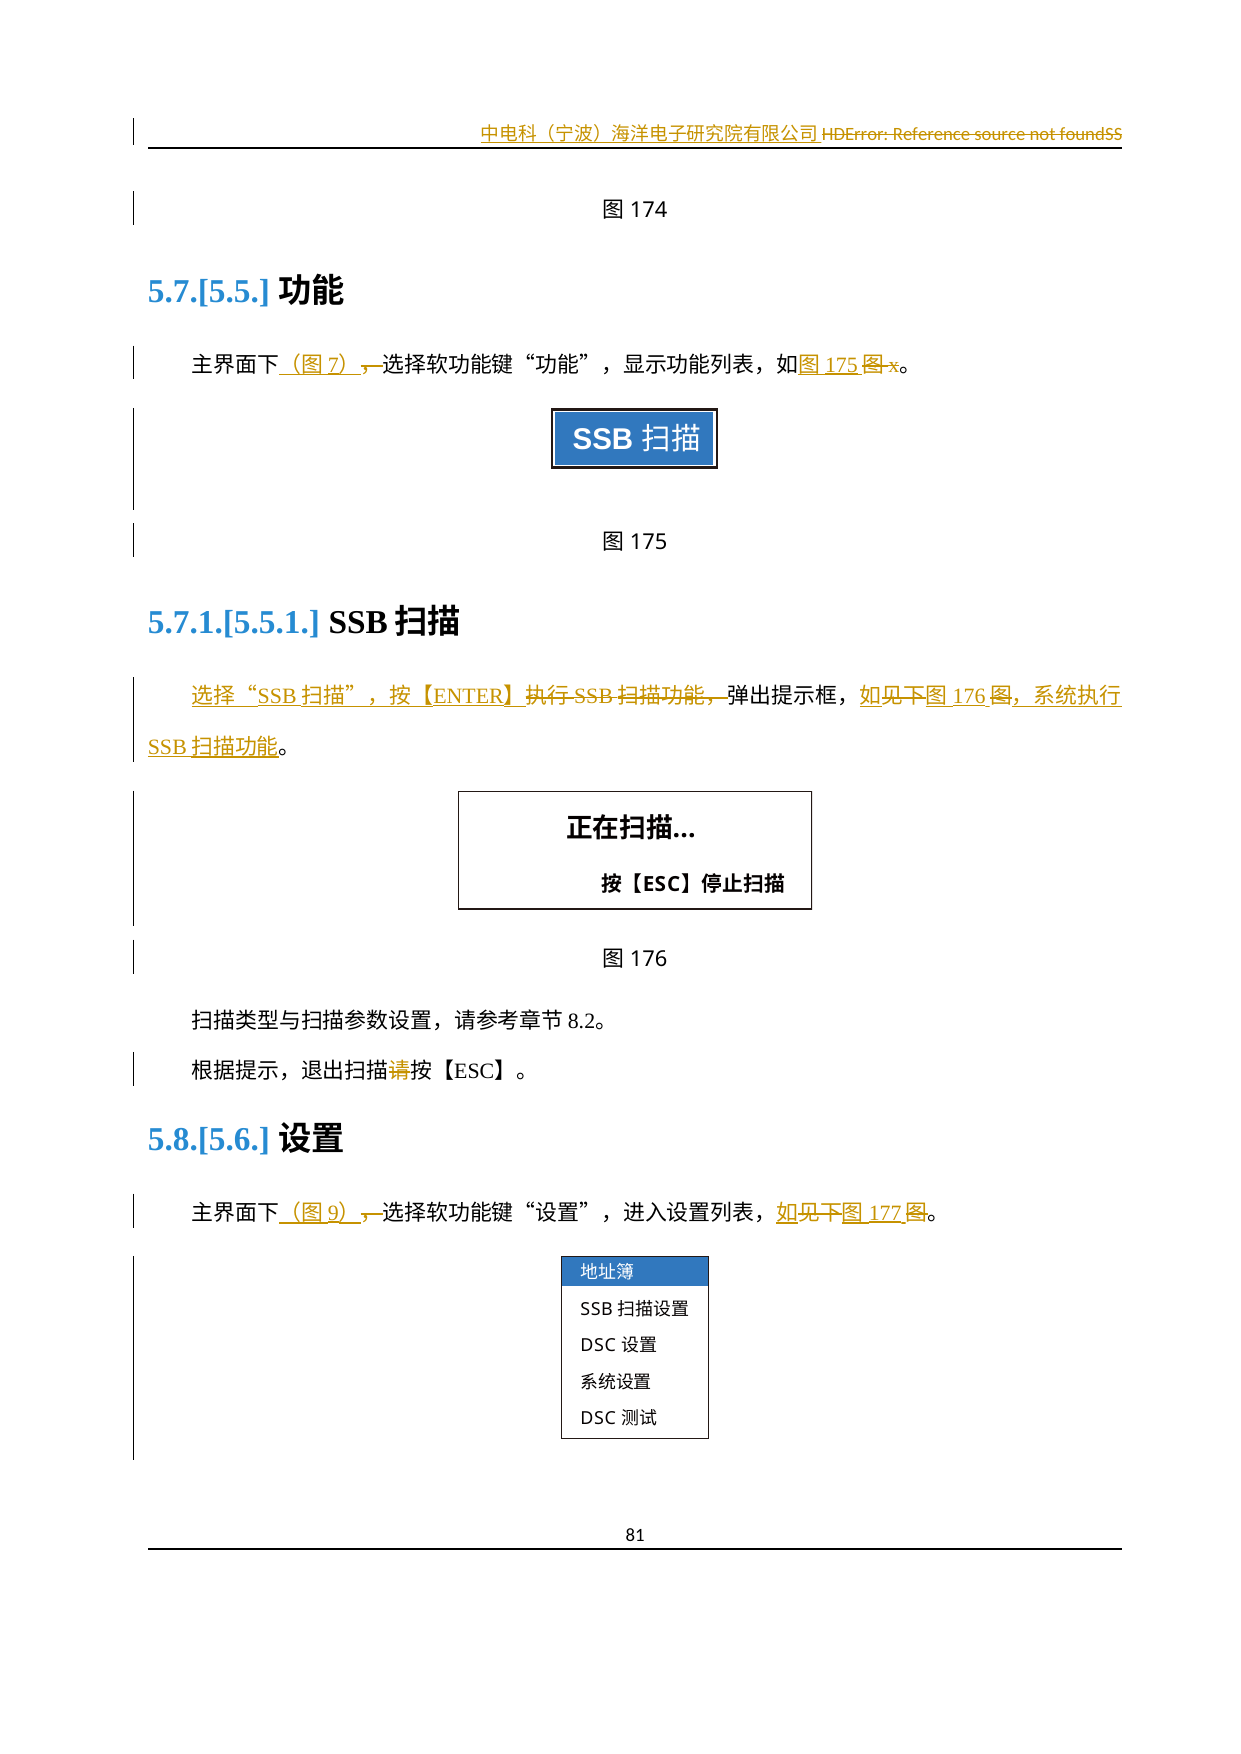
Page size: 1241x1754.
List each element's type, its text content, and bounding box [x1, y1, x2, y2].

text 根据提示，退出扫描按【ESC】。 [148, 1052, 1122, 1086]
subtitle 功能 [148, 253, 1122, 321]
text 主界面下选择软功能键“功能”，显示功能列表，如。 [148, 346, 1122, 379]
text 主界面下选择软功能键“设置”，进入设置列表，。 [148, 1193, 1122, 1227]
text 弹出提示框，。 [148, 677, 1122, 762]
text 扫描类型与扫描参数设置，请参考章节8.2。 [148, 1002, 1122, 1036]
subtitle SSB扫描 [148, 585, 1122, 653]
subtitle 设置 [148, 1102, 1122, 1169]
